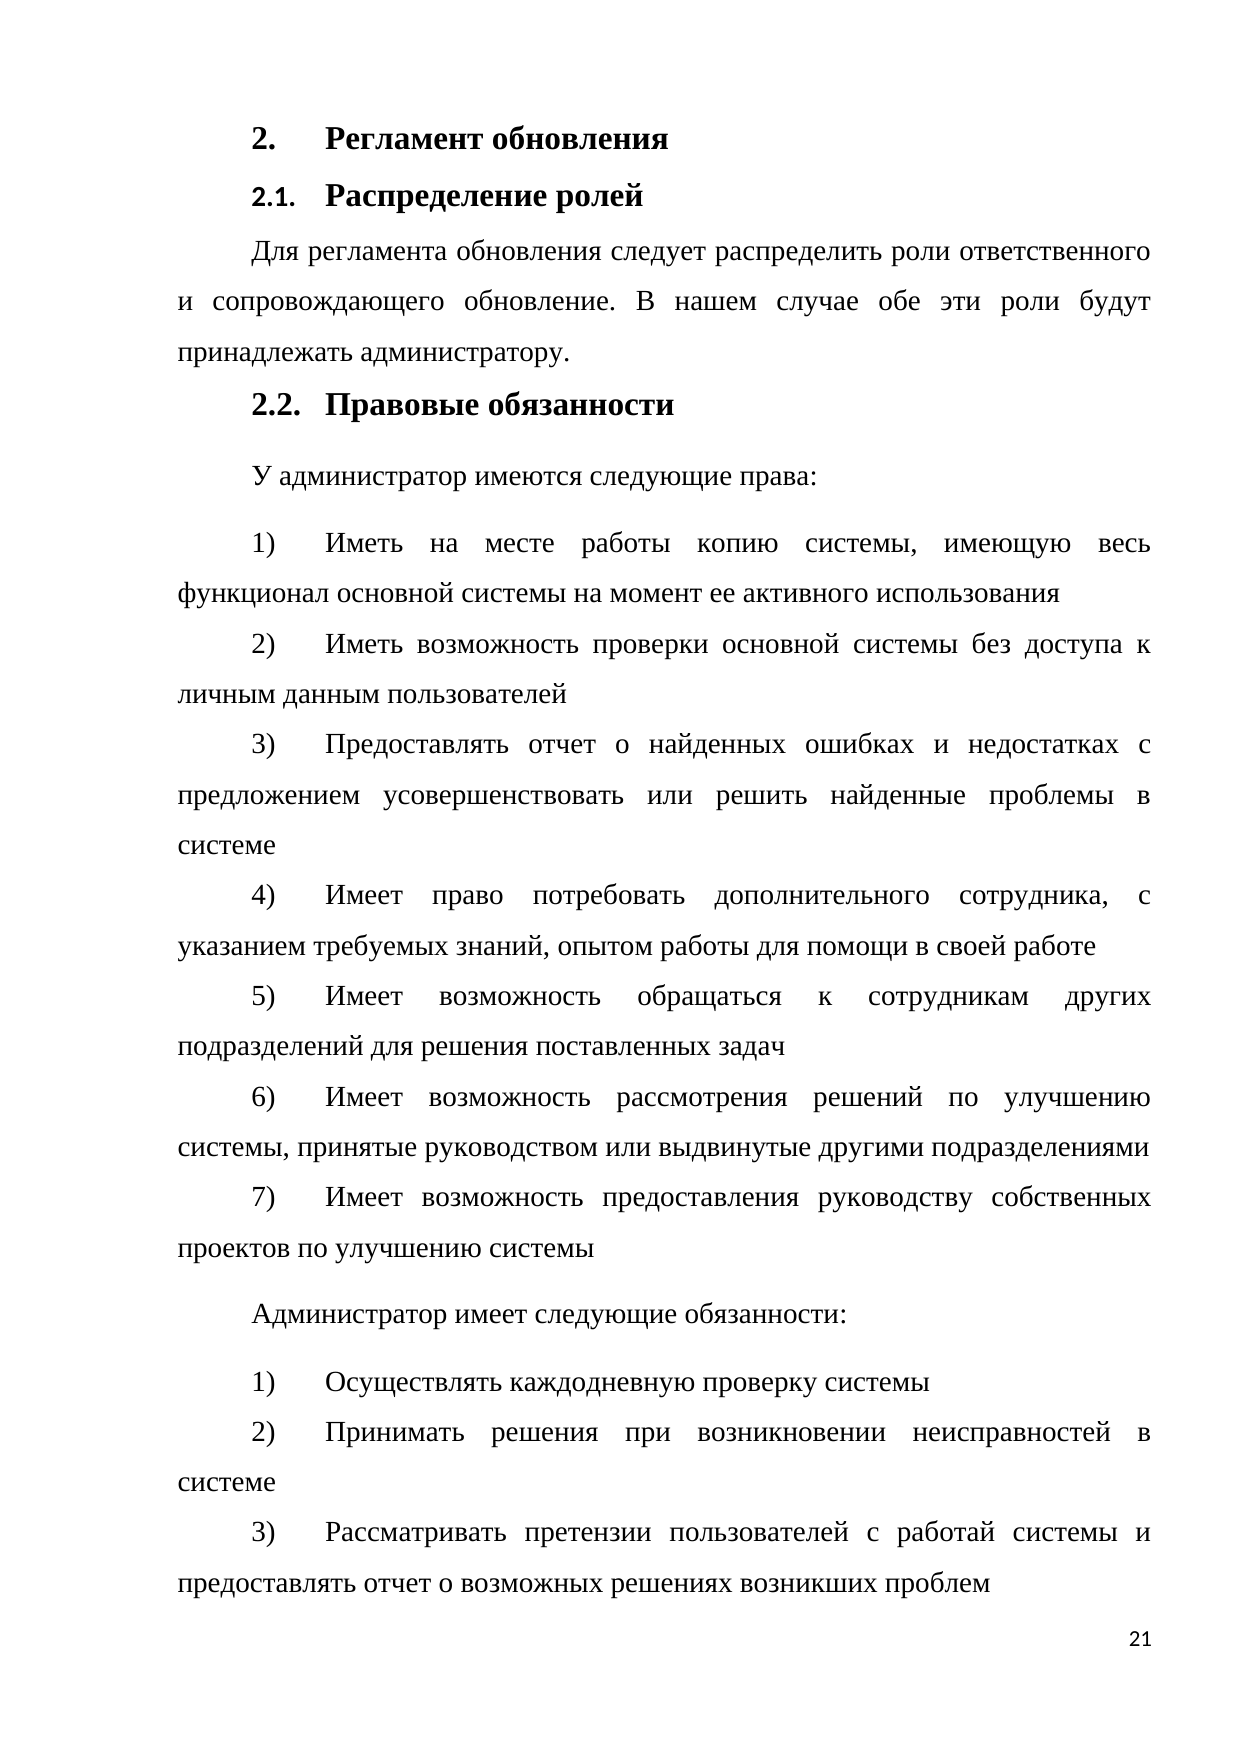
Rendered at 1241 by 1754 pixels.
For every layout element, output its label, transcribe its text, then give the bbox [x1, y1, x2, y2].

list Иметь возможность проверки основной системы без доступа к личным данным пользователей [177, 626, 1152, 710]
list Имеет право потребовать дополнительного сотрудника, с указанием требуемых знаний, опытом работы для помощи в своей работе [177, 877, 1152, 961]
list Имеет возможность обращаться к сотрудникам других подразделений для решения поставленных задач [177, 978, 1152, 1062]
list Иметь на месте работы копию системы, имеющую весь функционал основной системы на момент ее активного использования [177, 525, 1152, 609]
list Распределение ролей [177, 176, 1152, 214]
list Рассматривать претензии пользователей с работай системы и предоставлять отчет о возможных решениях возникших проблем [177, 1514, 1152, 1598]
list Регламент обновления [177, 118, 1152, 156]
list Для регламента обновления следует распределить роли ответственного и сопровождающего обновление. В нашем случае обе эти роли будут принадлежать администратору. [177, 233, 1152, 367]
list Имеет возможность рассмотрения решений по улучшению системы, принятые руководством или выдвинутые другими подразделениями [177, 1079, 1152, 1163]
list Правовые обязанности [177, 384, 1152, 422]
list Имеет возможность предоставления руководству собственных проектов по улучшению системы [177, 1179, 1152, 1263]
list Предоставлять отчет о найденных ошибках и недостатках с предложением усовершенствовать или решить найденные проблемы в системе [177, 727, 1152, 861]
text У администратор имеются следующие права: [177, 458, 1152, 492]
list Осуществлять каждодневную проверку системы [177, 1364, 1152, 1397]
list Принимать решения при возникновении неисправностей в системе [177, 1414, 1152, 1498]
text Администратор имеет следующие обязанности: [177, 1297, 1152, 1330]
